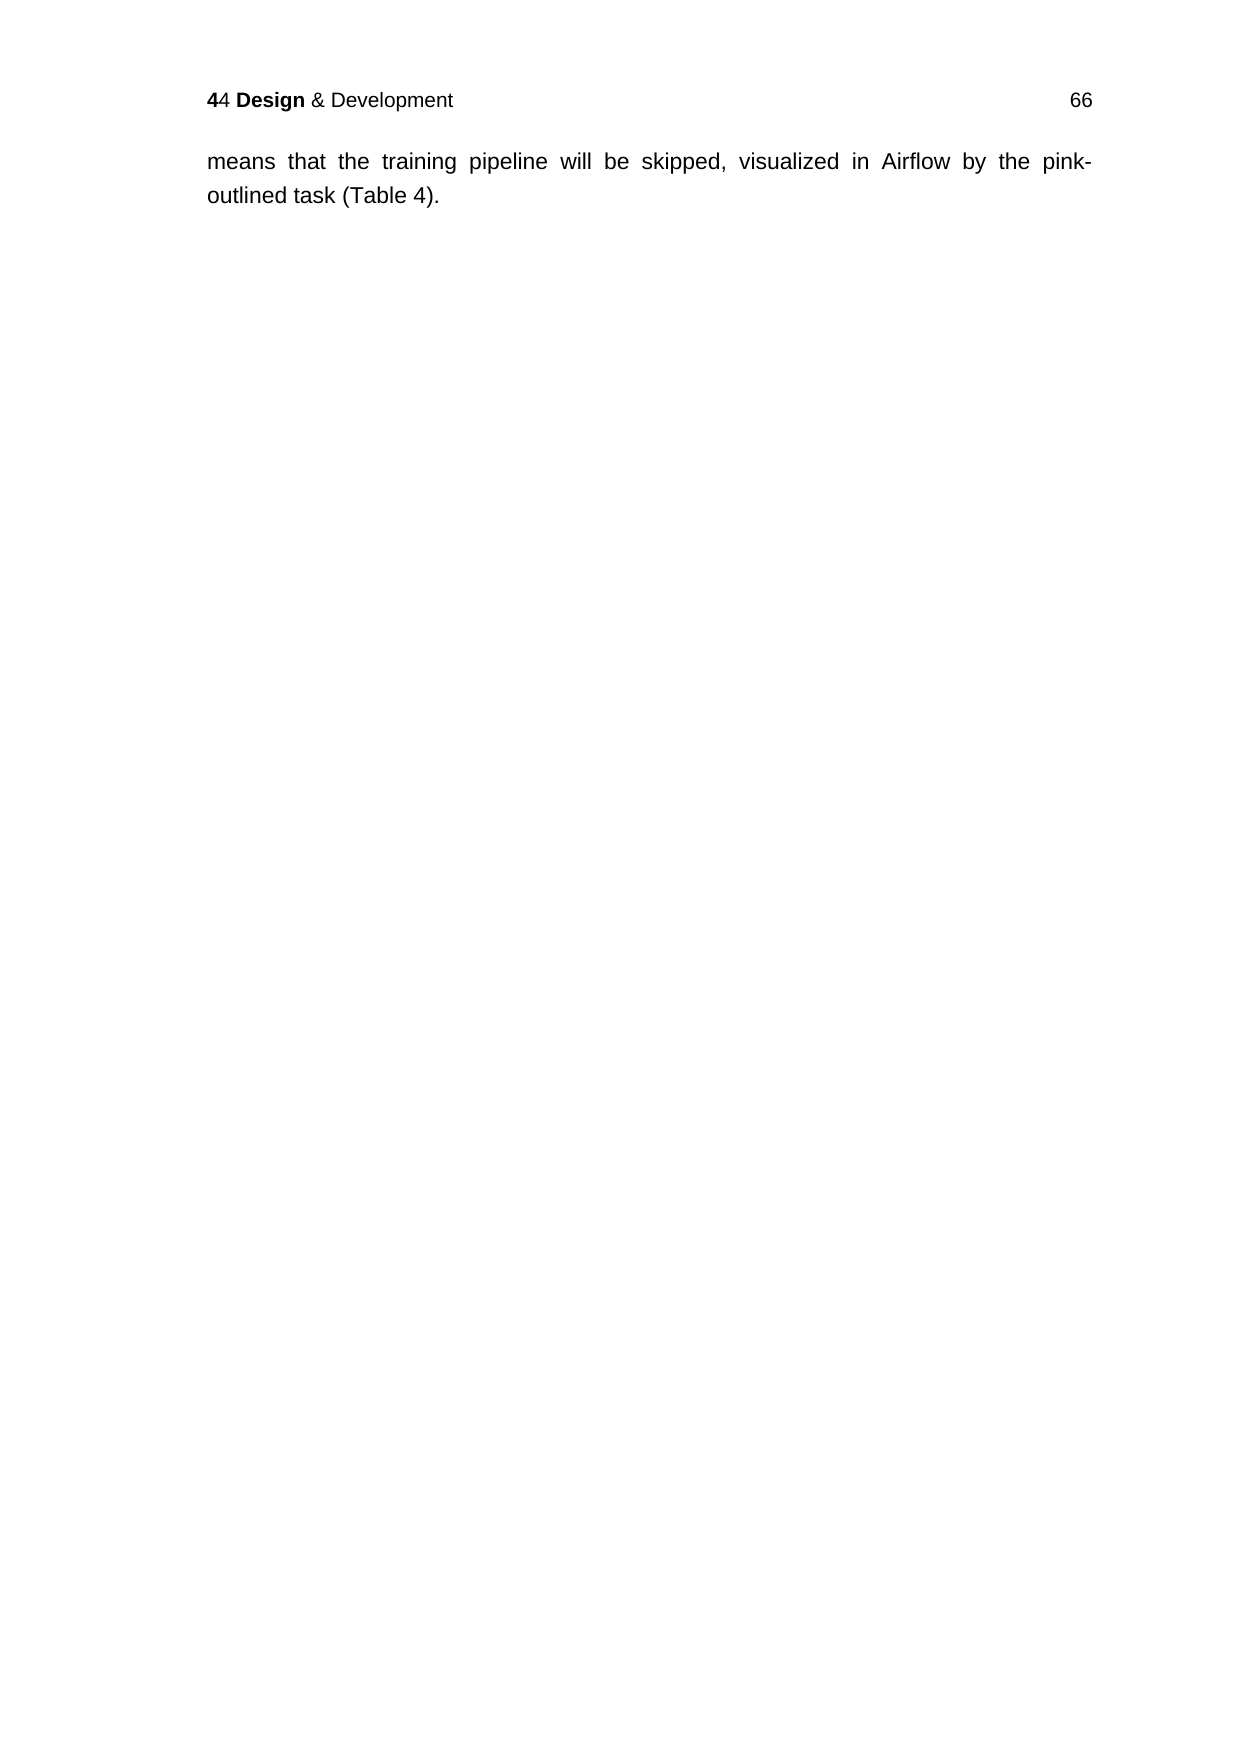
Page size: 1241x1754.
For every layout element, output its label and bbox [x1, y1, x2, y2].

text [207, 148, 1092, 208]
